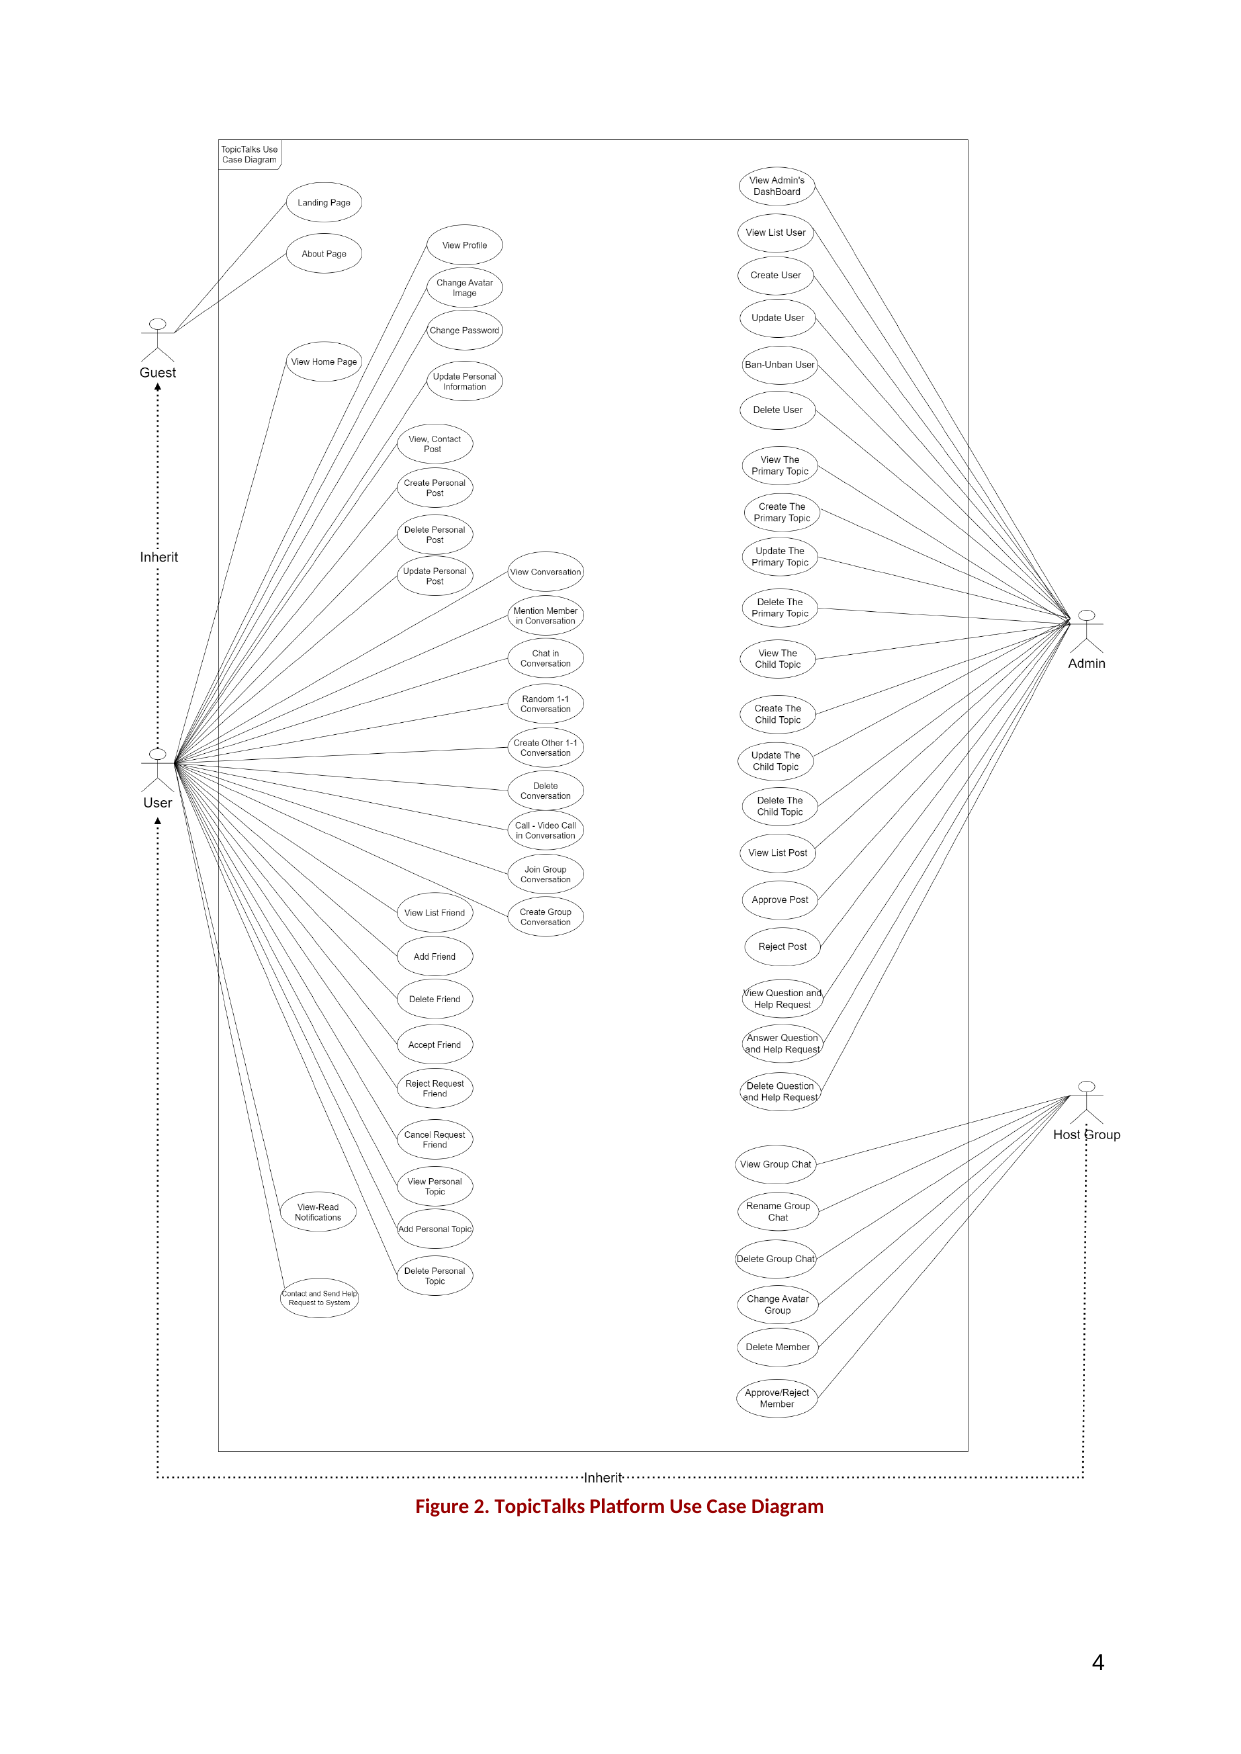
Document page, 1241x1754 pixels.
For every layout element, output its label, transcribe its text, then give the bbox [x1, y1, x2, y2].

subtitle Figure 2. TopicTalks Platform Use Case Diagram [136, 1494, 1104, 1519]
picture [135, 135, 1125, 1490]
